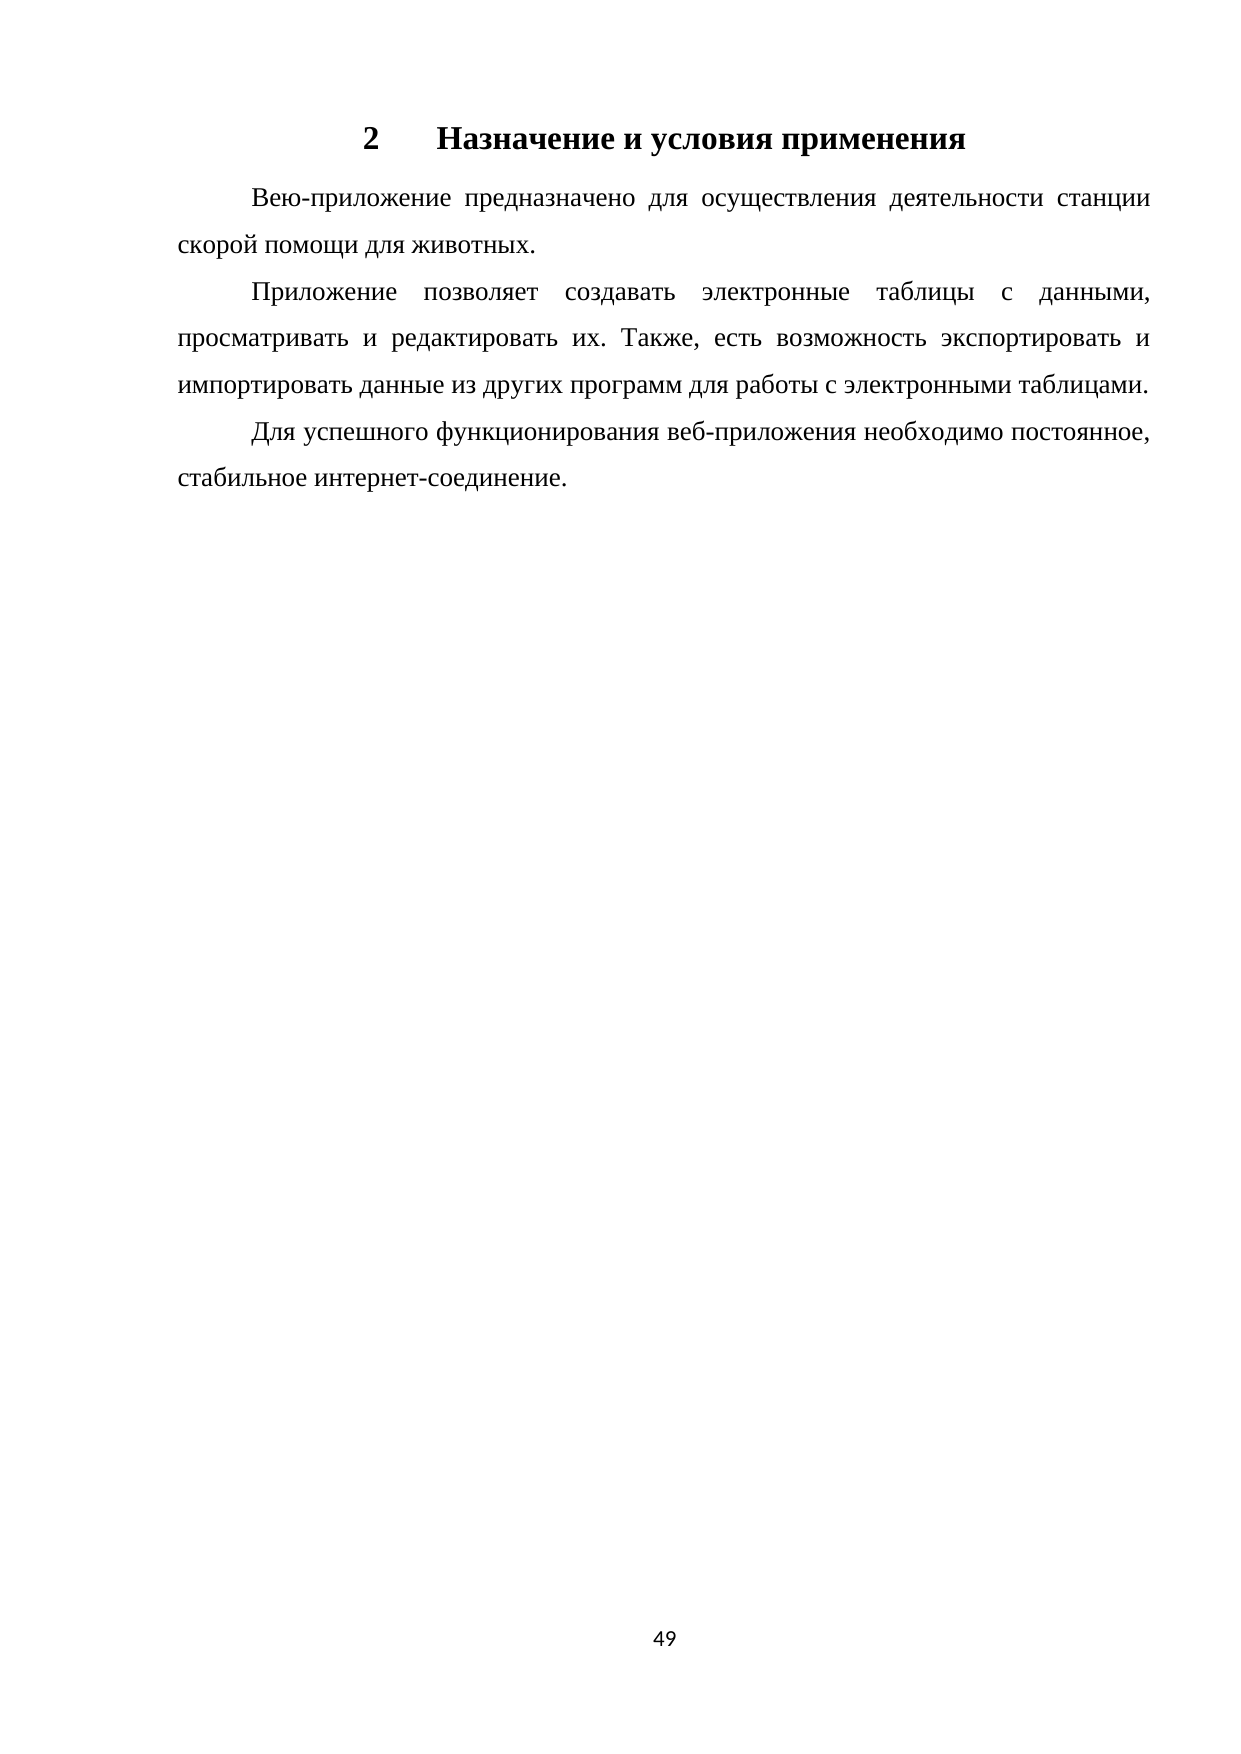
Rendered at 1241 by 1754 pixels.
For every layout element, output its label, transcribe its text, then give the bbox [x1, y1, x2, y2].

text Для успешного функционирования веб-приложения необходимо постоянное, стабильное интернет-соединение. [177, 415, 1152, 493]
text Вею-приложение предназначено для осуществления деятельности станции скорой помощи для животных. [177, 181, 1152, 259]
text Приложение позволяет создавать электронные таблицы с данными, просматривать и редактировать их. Также, есть возможность экспортировать и импортировать данные из других программ для работы с электронными таблицами. [177, 275, 1152, 399]
list Назначение и условия применения [177, 118, 1152, 156]
